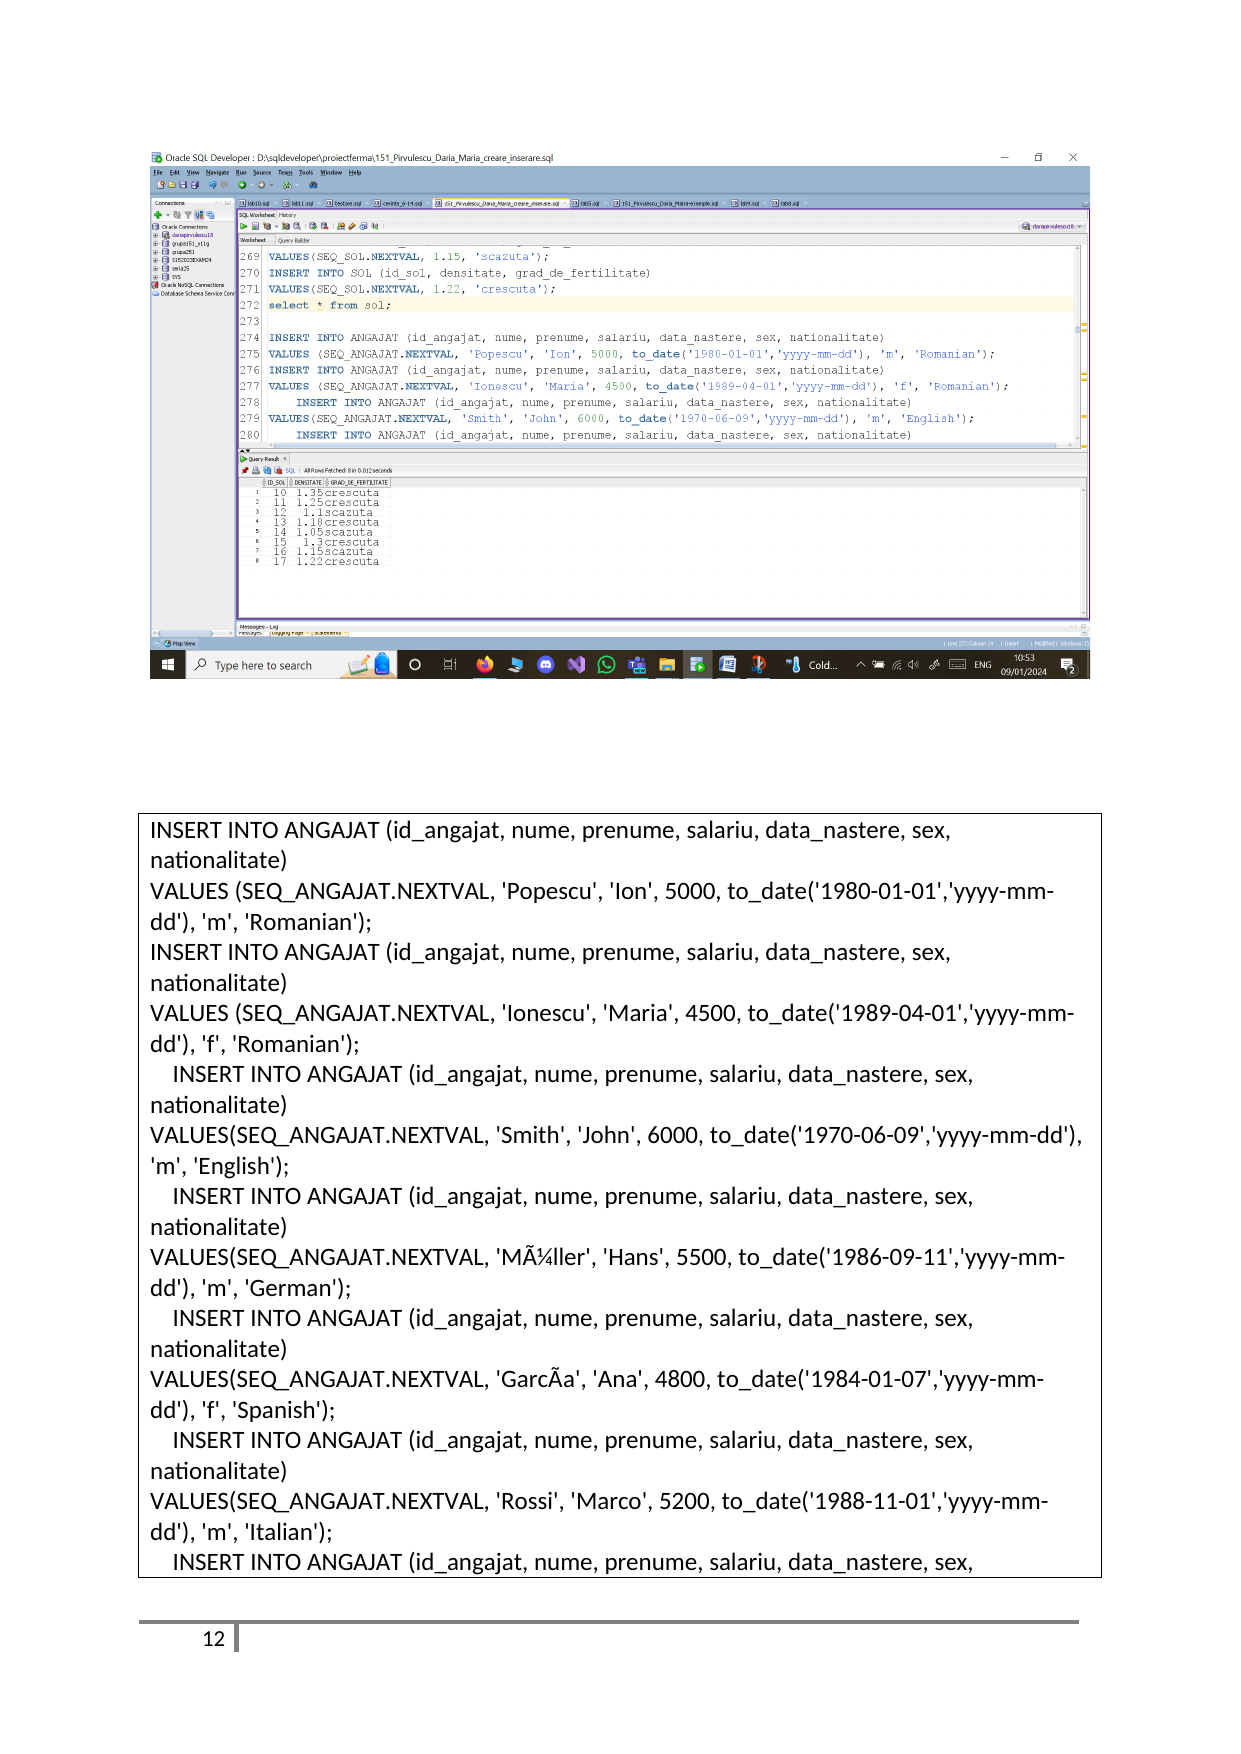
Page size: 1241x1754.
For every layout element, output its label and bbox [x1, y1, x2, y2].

table_header [139, 814, 1101, 1577]
picture [150, 150, 1091, 679]
